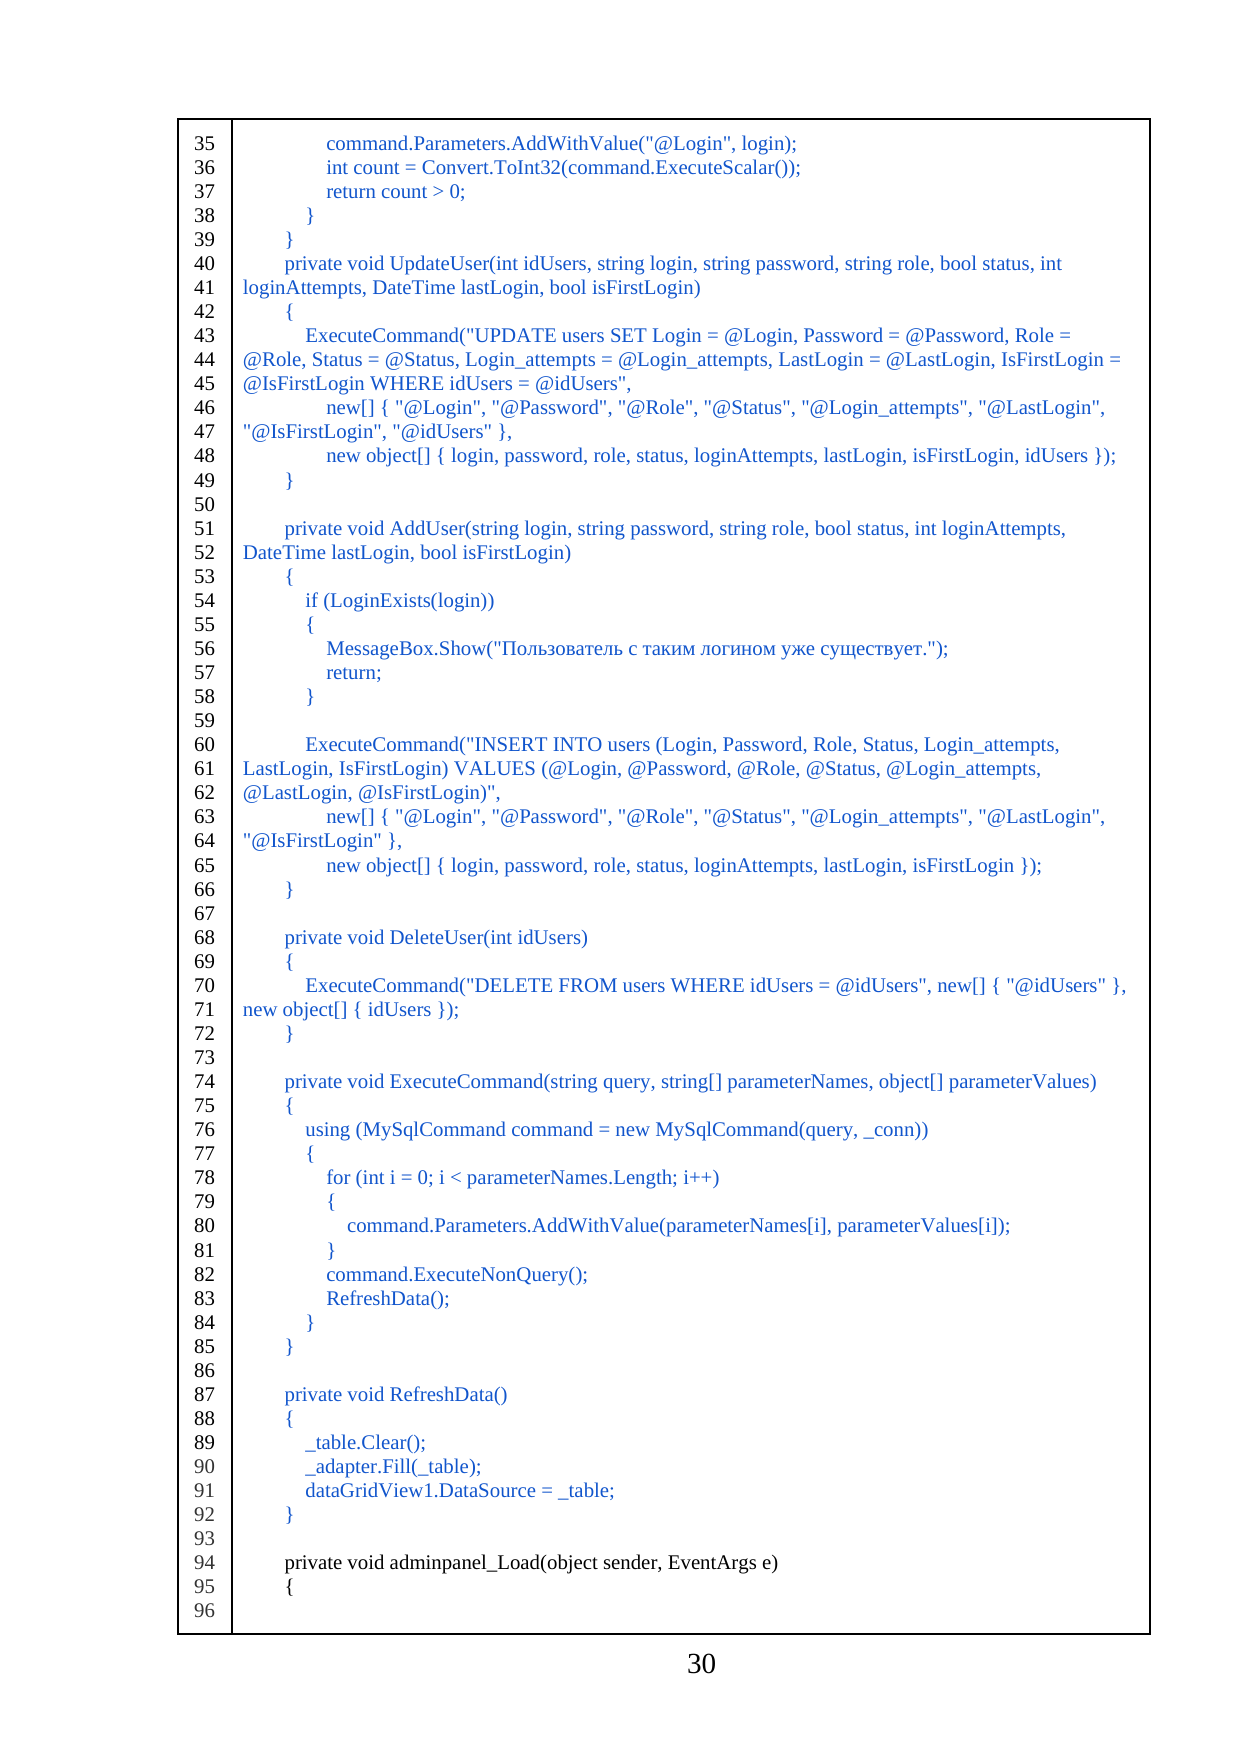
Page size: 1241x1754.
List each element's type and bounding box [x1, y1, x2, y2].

table_header [179, 120, 231, 1633]
table_header [233, 120, 1149, 1633]
